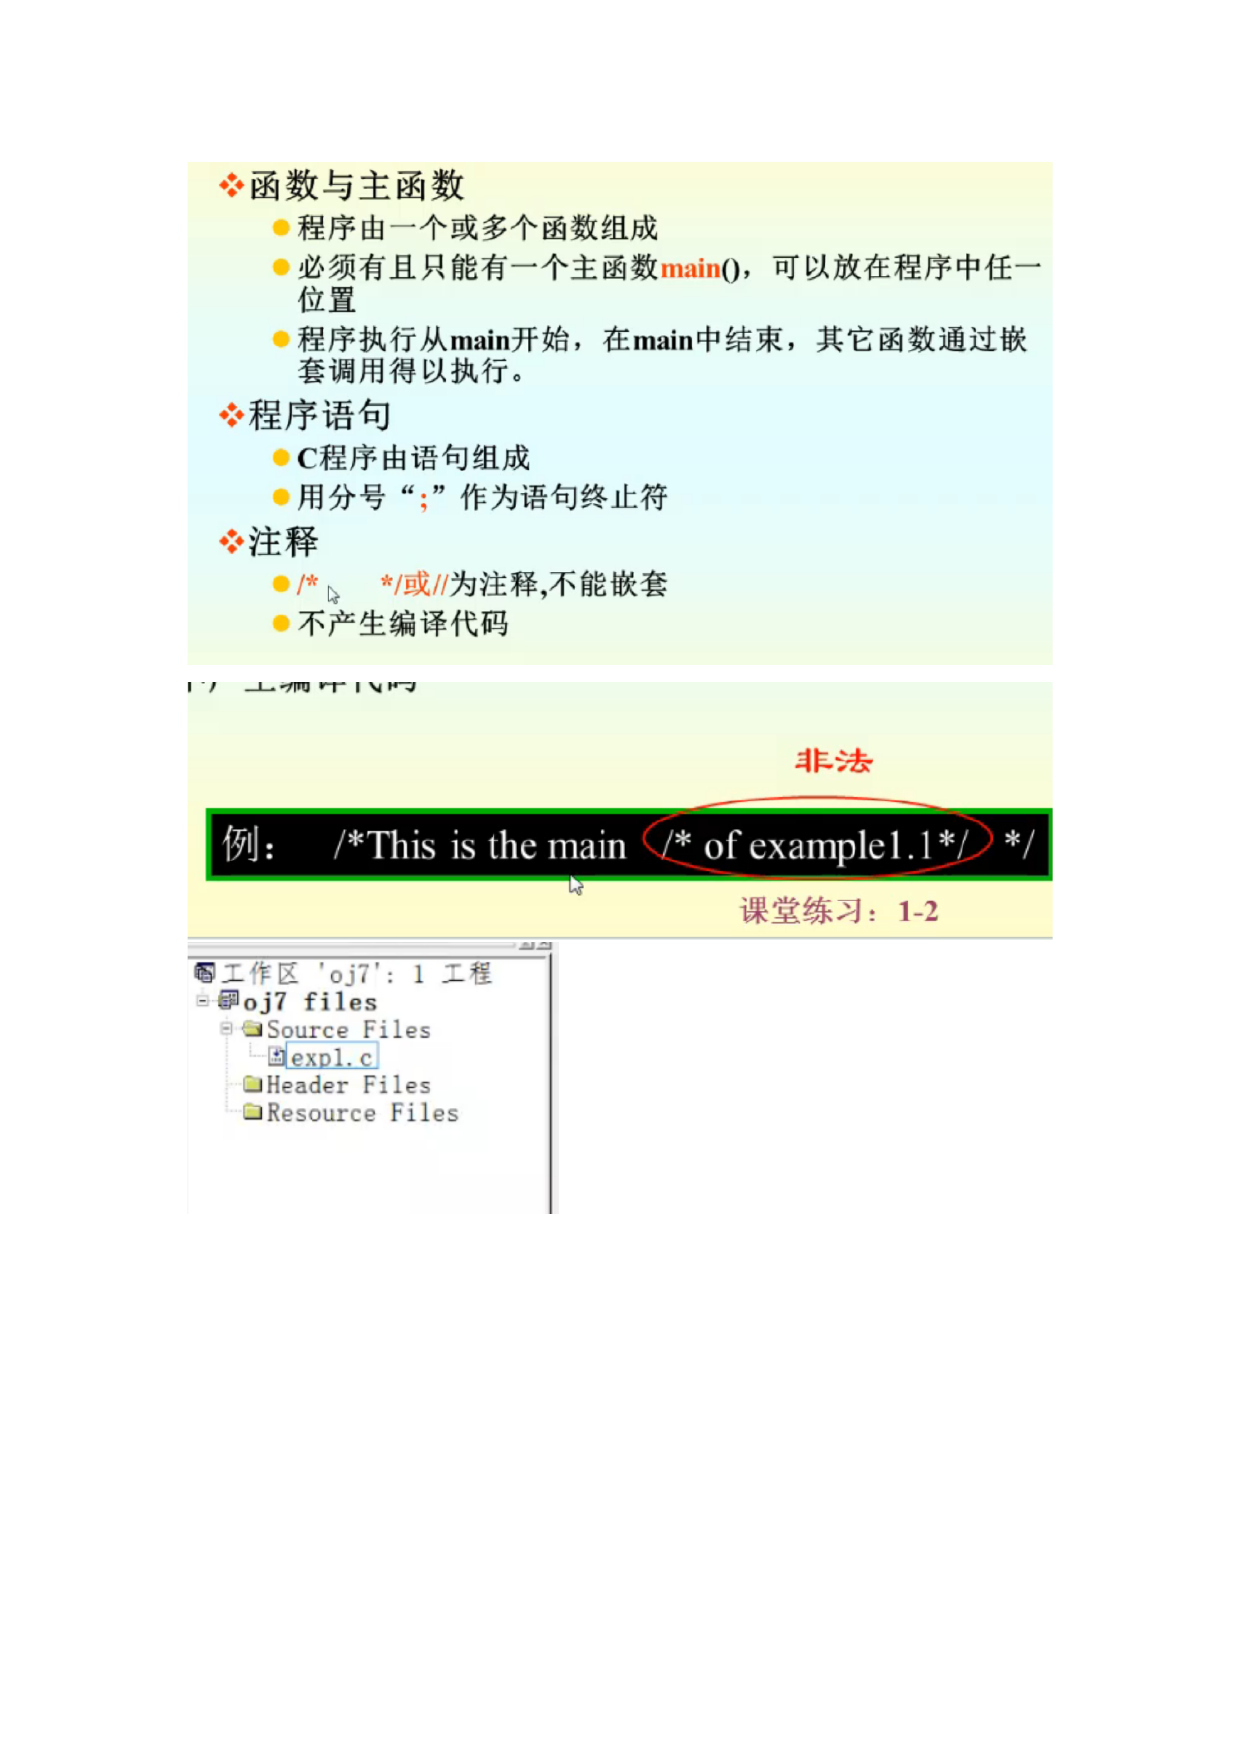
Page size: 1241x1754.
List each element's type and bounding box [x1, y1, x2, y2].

picture [187, 682, 1053, 940]
picture [187, 162, 1053, 665]
picture [187, 942, 559, 1214]
